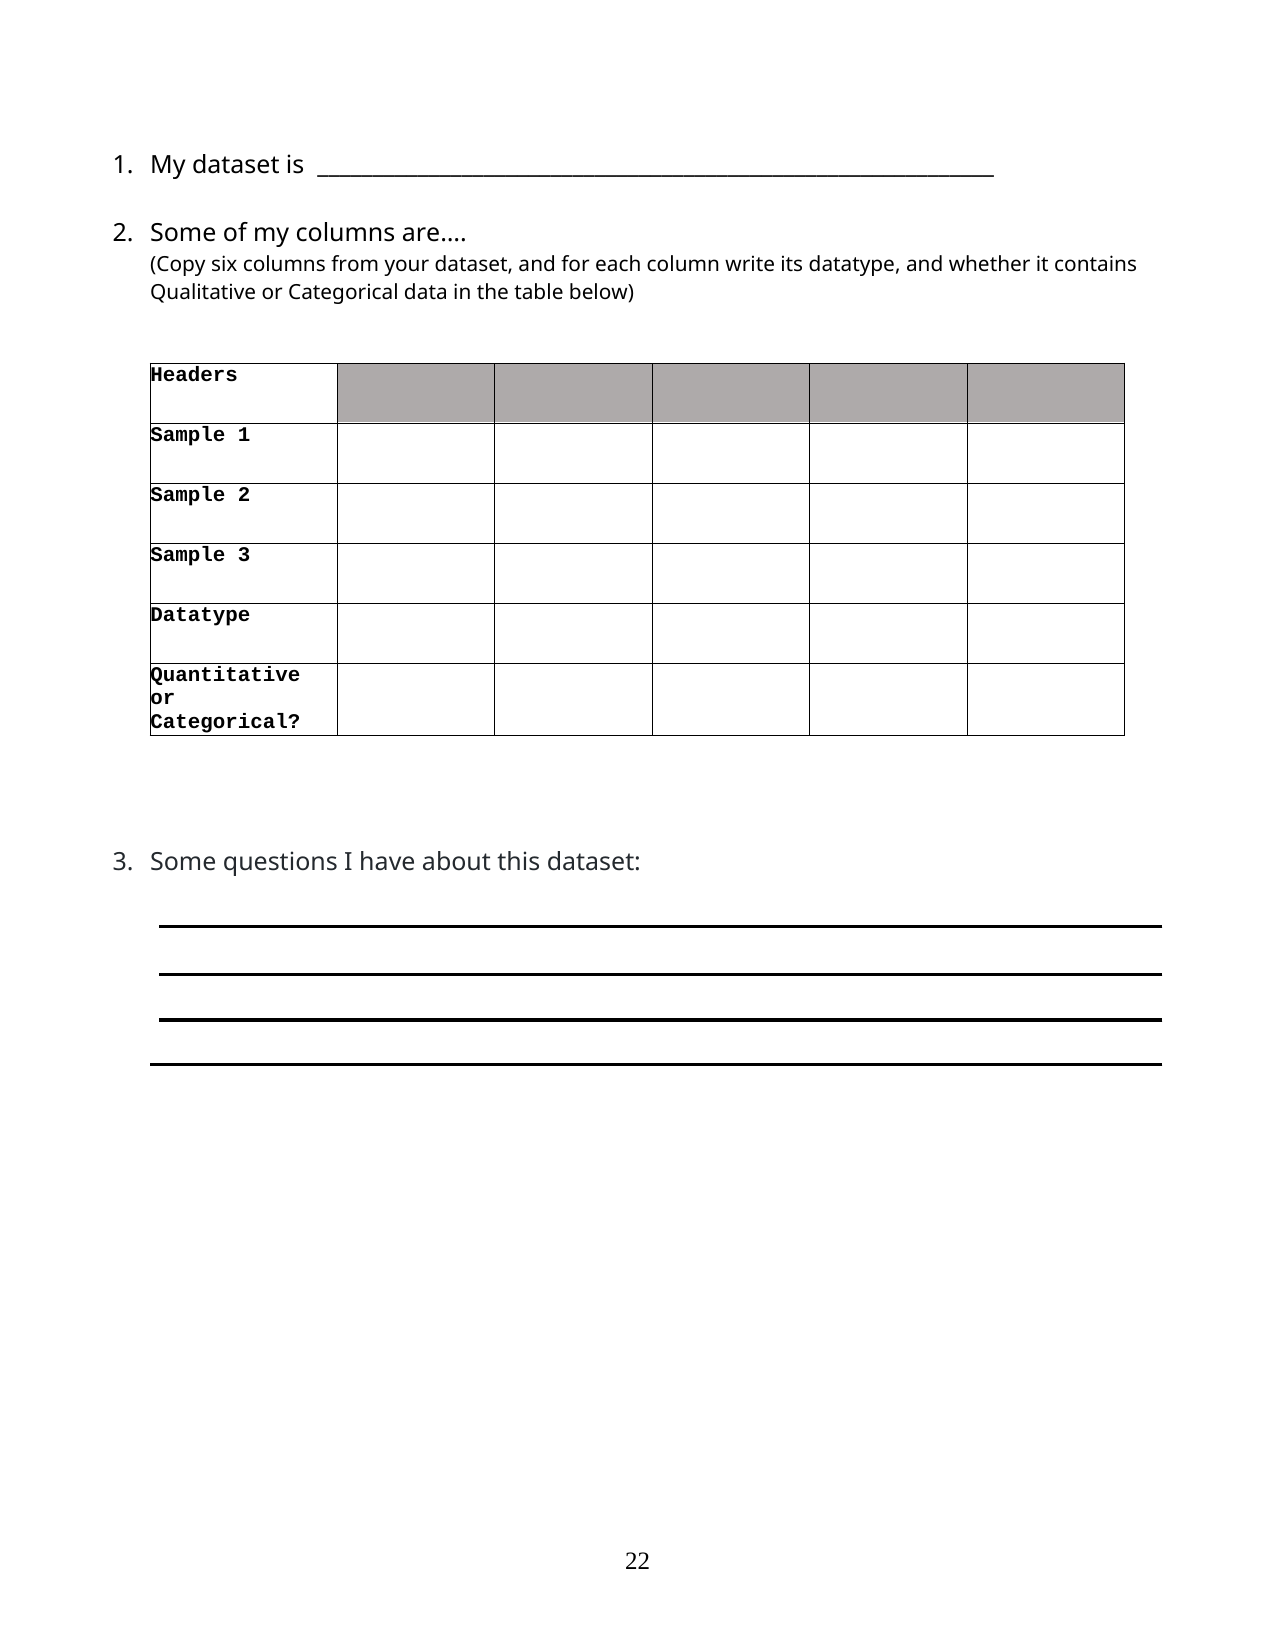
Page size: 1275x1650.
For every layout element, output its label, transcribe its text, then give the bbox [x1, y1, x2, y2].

table_cell [338, 424, 494, 482]
table_cell [810, 424, 967, 482]
table_cell Sample 2 [151, 484, 337, 542]
table_cell [968, 424, 1124, 482]
table_cell Quantitative or Categorical? [151, 664, 337, 734]
table_cell [653, 424, 809, 482]
table_cell [338, 544, 494, 602]
table_header [653, 364, 809, 422]
table_cell [810, 544, 967, 602]
list Some of my columns are…. [112, 215, 1162, 249]
table_header [968, 364, 1124, 422]
table_cell [495, 604, 652, 662]
table_cell [653, 664, 809, 734]
table_header [495, 364, 652, 422]
table_cell Sample 3 [151, 544, 337, 602]
table_cell [810, 604, 967, 662]
table_cell [495, 544, 652, 602]
table_cell Datatype [151, 604, 337, 662]
table_cell [968, 604, 1124, 662]
table_cell [653, 604, 809, 662]
table_cell [653, 484, 809, 542]
table_cell [810, 484, 967, 542]
table_cell [495, 424, 652, 482]
table_cell [495, 484, 652, 542]
table_cell Sample 1 [151, 424, 337, 482]
list Some questions I have about this dataset: [112, 843, 1162, 877]
table_header [338, 364, 494, 422]
table_cell [338, 604, 494, 662]
table_cell [968, 484, 1124, 542]
list (Copy six columns from your dataset, and for each column write its datatype, and whether it contains Qualitative or Categorical data in the table below) [150, 249, 1162, 306]
table_cell [968, 544, 1124, 602]
table_cell [338, 664, 494, 734]
table_header [810, 364, 967, 422]
table_cell [968, 664, 1124, 734]
table_cell [810, 664, 967, 734]
list My dataset is _____________________________________________________________ [112, 147, 1162, 181]
table_header Headers [151, 364, 337, 422]
table_cell [653, 544, 809, 602]
table_cell [495, 664, 652, 734]
table_cell [338, 484, 494, 542]
